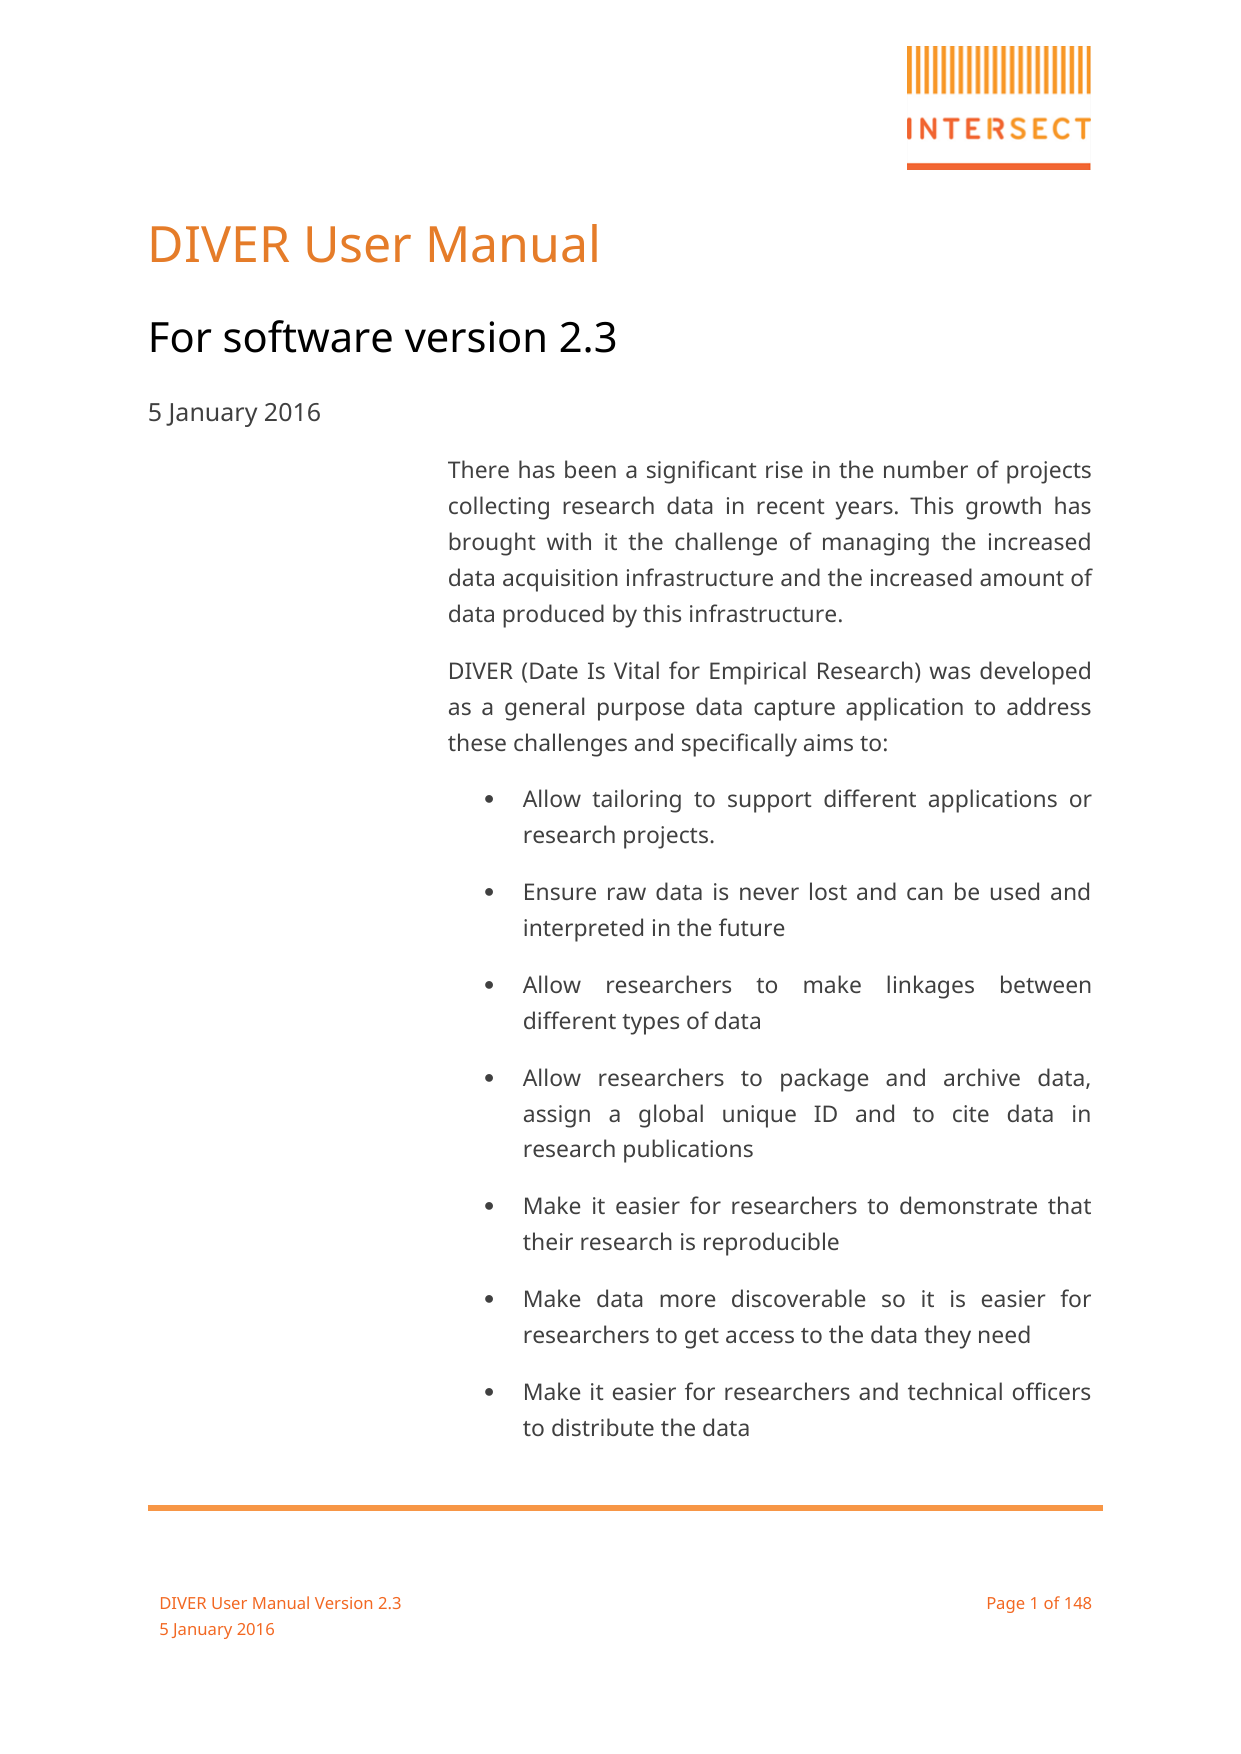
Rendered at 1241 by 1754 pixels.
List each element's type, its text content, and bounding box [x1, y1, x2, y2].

list Ensure raw data is never lost and can be used and interpreted in the future [485, 876, 1092, 943]
picture [905, 44, 1093, 172]
list Allow tailoring to support different applications or research projects. [485, 783, 1092, 851]
list Make it easier for researchers to demonstrate that their research is reproducible [485, 1190, 1092, 1257]
list Allow researchers to make linkages between different types of data [485, 969, 1092, 1036]
list Allow researchers to package and archive data, assign a global unique ID and to cite data in research publications [485, 1062, 1092, 1165]
text DIVER (Date Is Vital for Empirical Research) was developed as a general purpose data capture application to address these challenges and specifically aims to: [448, 655, 1092, 758]
text There has been a significant rise in the number of projects collecting research data in recent years. This growth has brought with it the challenge of managing the increased data acquisition infrastructure and the increased amount of data produced by this infrastructure. [448, 454, 1092, 629]
title DIVER User Manual [148, 209, 1092, 277]
list Make data more discoverable so it is easier for researchers to get access to the data they need [485, 1283, 1092, 1350]
subtitle For software version 2.3 [148, 308, 1092, 365]
list Make it easier for researchers and technical officers to distribute the data [485, 1376, 1092, 1443]
text 5 January 2016 [148, 394, 1092, 428]
